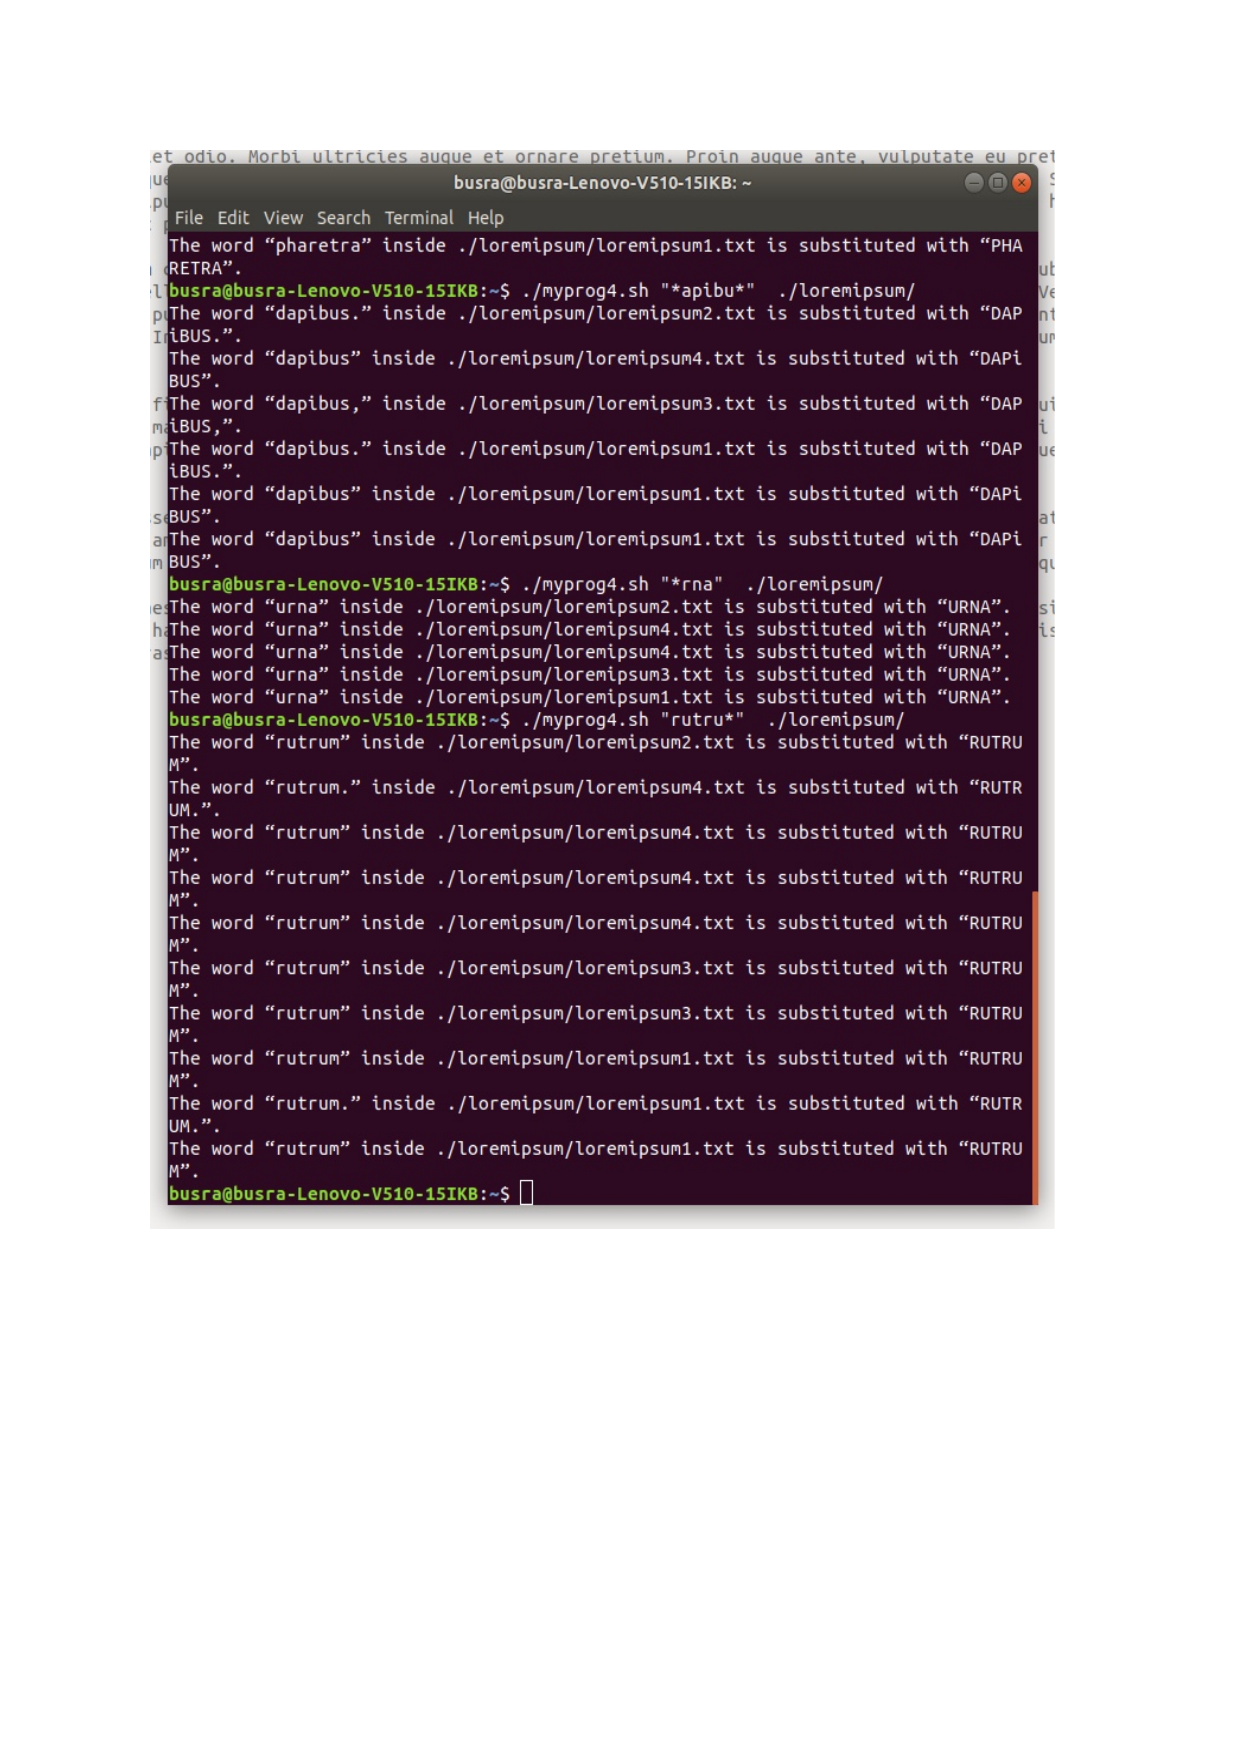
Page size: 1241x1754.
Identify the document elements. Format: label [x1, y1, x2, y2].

picture [150, 150, 1055, 1229]
